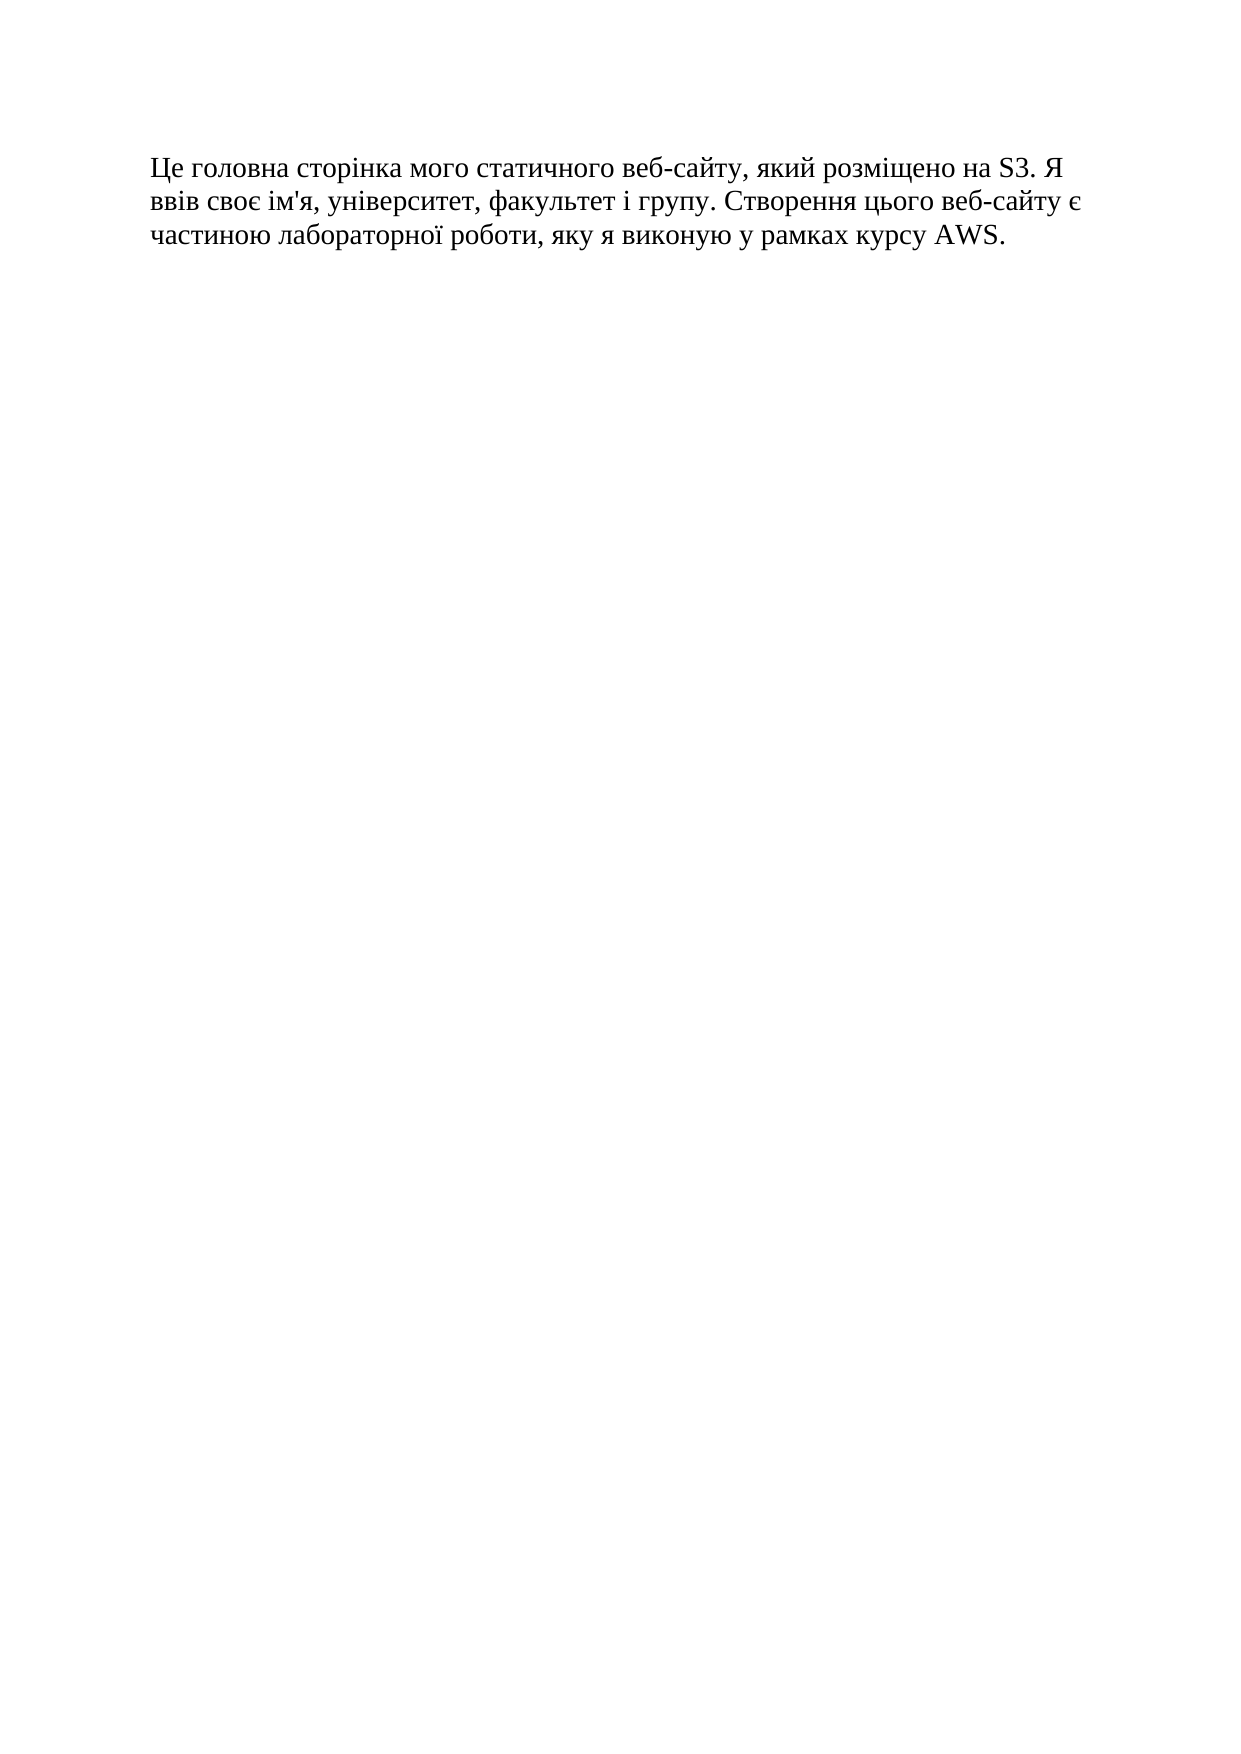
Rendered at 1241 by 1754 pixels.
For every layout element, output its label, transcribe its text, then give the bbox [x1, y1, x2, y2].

text Це головна сторінка мого статичного веб-сайту, який розміщено на S3. Я ввів своє ім'я, університет, факультет і групу. Створення цього веб-сайту є частиною лабораторної роботи, яку я виконую у рамках курсу AWS. [150, 150, 1090, 251]
